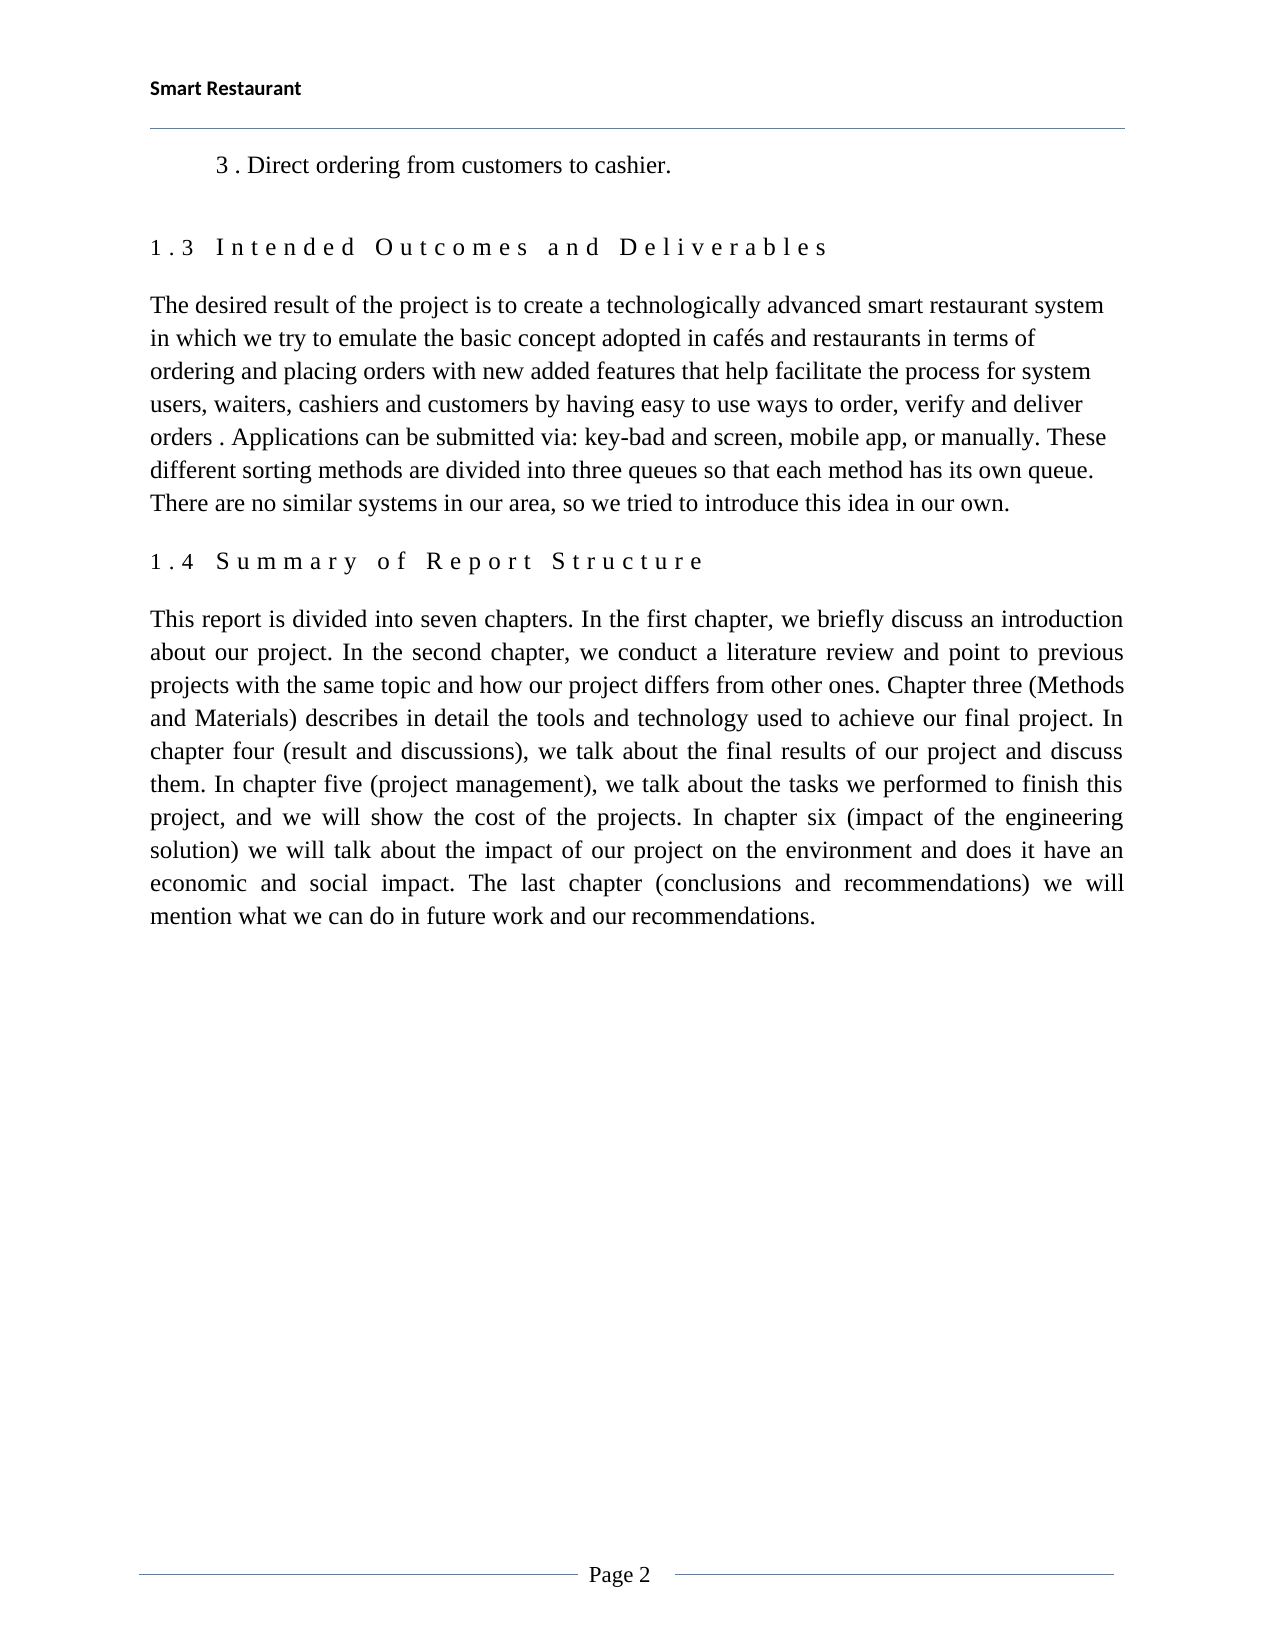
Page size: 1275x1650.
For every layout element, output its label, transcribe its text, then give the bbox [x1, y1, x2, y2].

text This report is divided into seven chapters. In the first chapter, we briefly discuss an introduction about our project. In the second chapter, we conduct a literature review and point to previous projects with the same topic and how our project differs from other ones. Chapter three (Methods and Materials) describes in detail the tools and technology used to achieve our final project. In chapter four (result and discussions), we talk about the final results of our project and discuss them. In chapter five (project management), we talk about the tasks we performed to finish this project, and we will show the cost of the projects. In chapter six (impact of the engineering solution) we will talk about the impact of our project on the environment and does it have an economic and social impact. The last chapter (conclusions and recommendations) we will mention what we can do in future work and our recommendations. [150, 604, 1125, 929]
list Summary of Report Structure [150, 546, 1125, 575]
text The desired result of the project is to create a technologically advanced smart restaurant system in which we try to emulate the basic concept adopted in cafés and restaurants in terms of ordering and placing orders with new added features that help facilitate the process for system users, waiters, cashiers and customers by having easy to use ways to order, verify and deliver orders . Applications can be submitted via: key-bad and screen, mobile app, or manually. These different sorting methods are divided into three queues so that each method has its own queue. There are no similar systems in our area, so we tried to introduce this idea in our own. [150, 290, 1125, 517]
list Intended Outcomes and Deliverables [150, 232, 1125, 261]
text 3 . Direct ordering from customers to cashier. [216, 150, 1125, 179]
